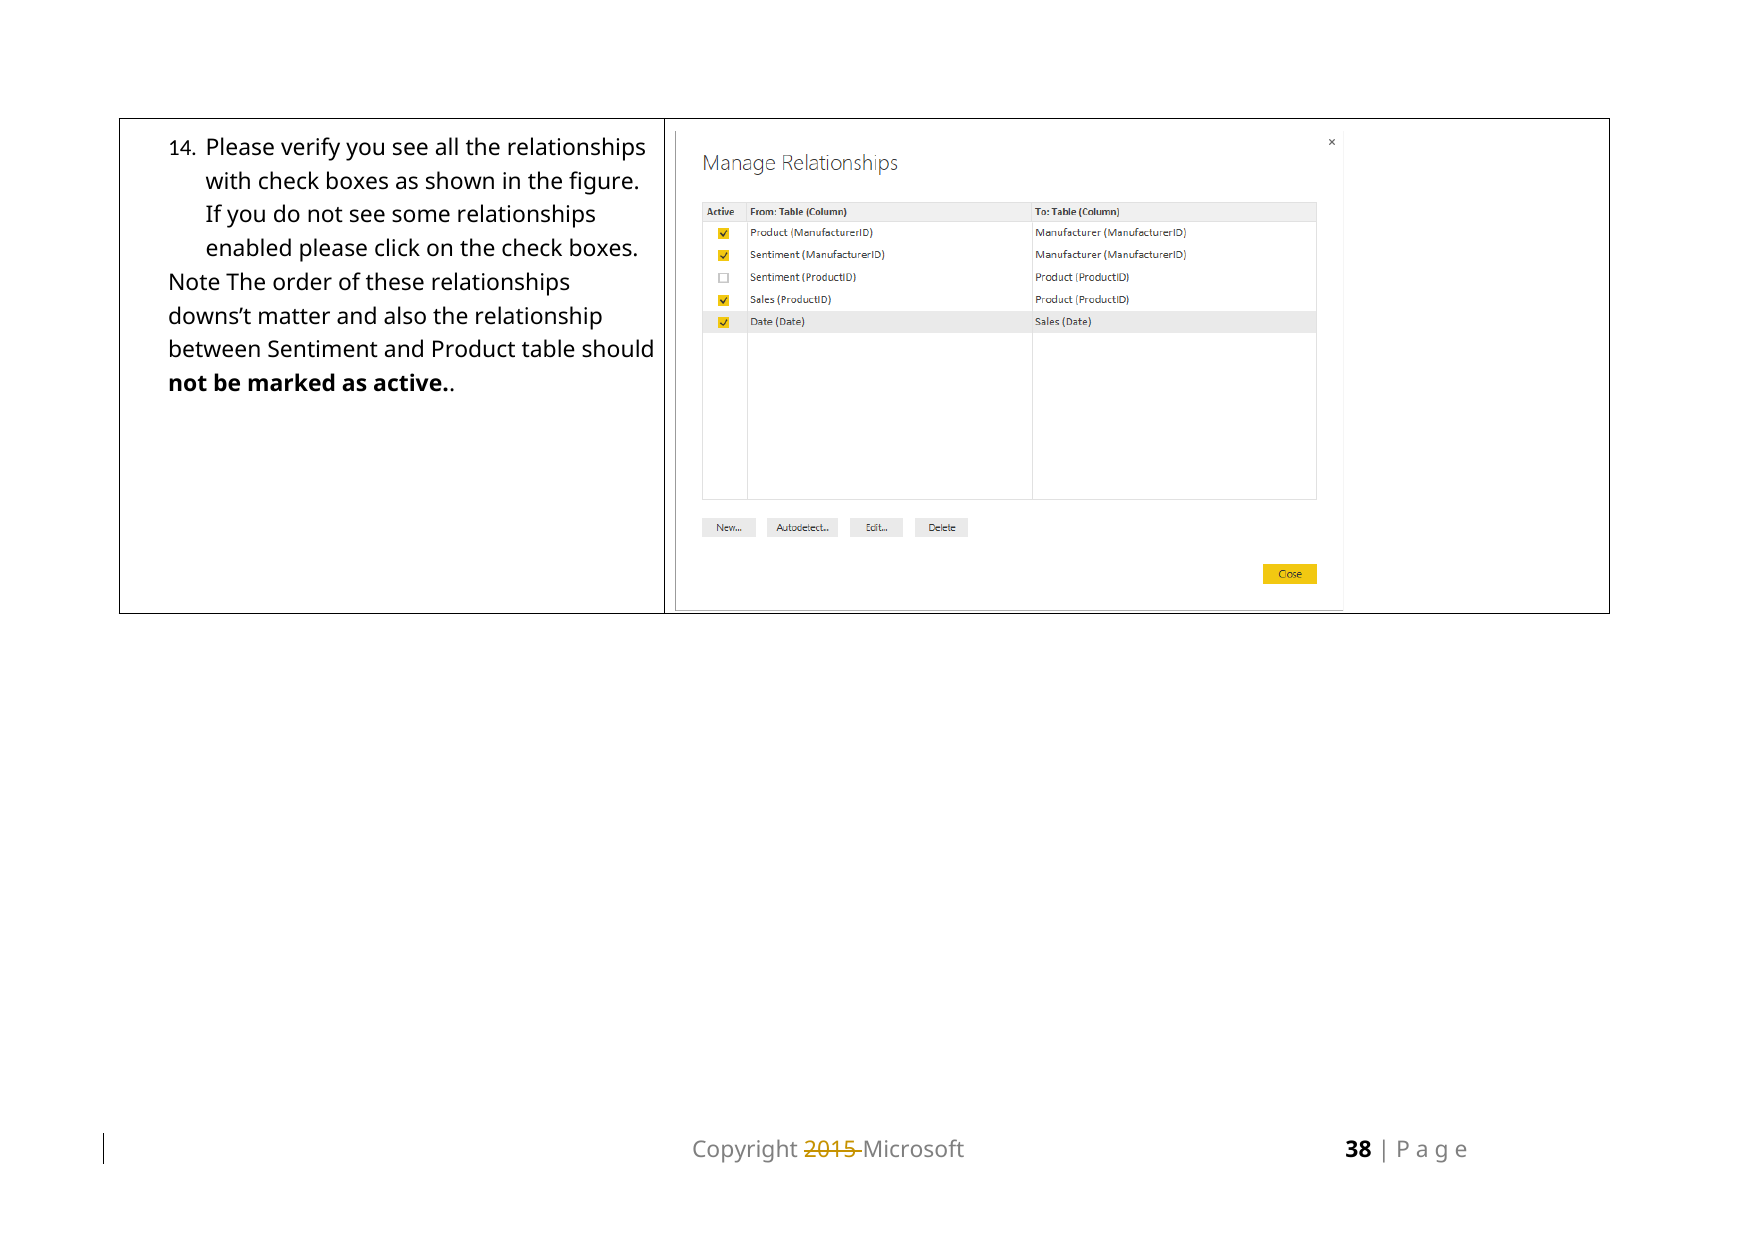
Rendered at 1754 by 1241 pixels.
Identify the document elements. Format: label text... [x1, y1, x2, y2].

picture [675, 131, 1344, 611]
table_cell Please verify you see all the relationships with check boxes as shown in the figure. If you do not see some relationships enabled please click on the check boxes. Note The order of these relationships downs’t matter and also the relationship between Sentiment and Product table should not be marked as active.. [120, 119, 664, 613]
table_cell [665, 119, 1609, 613]
